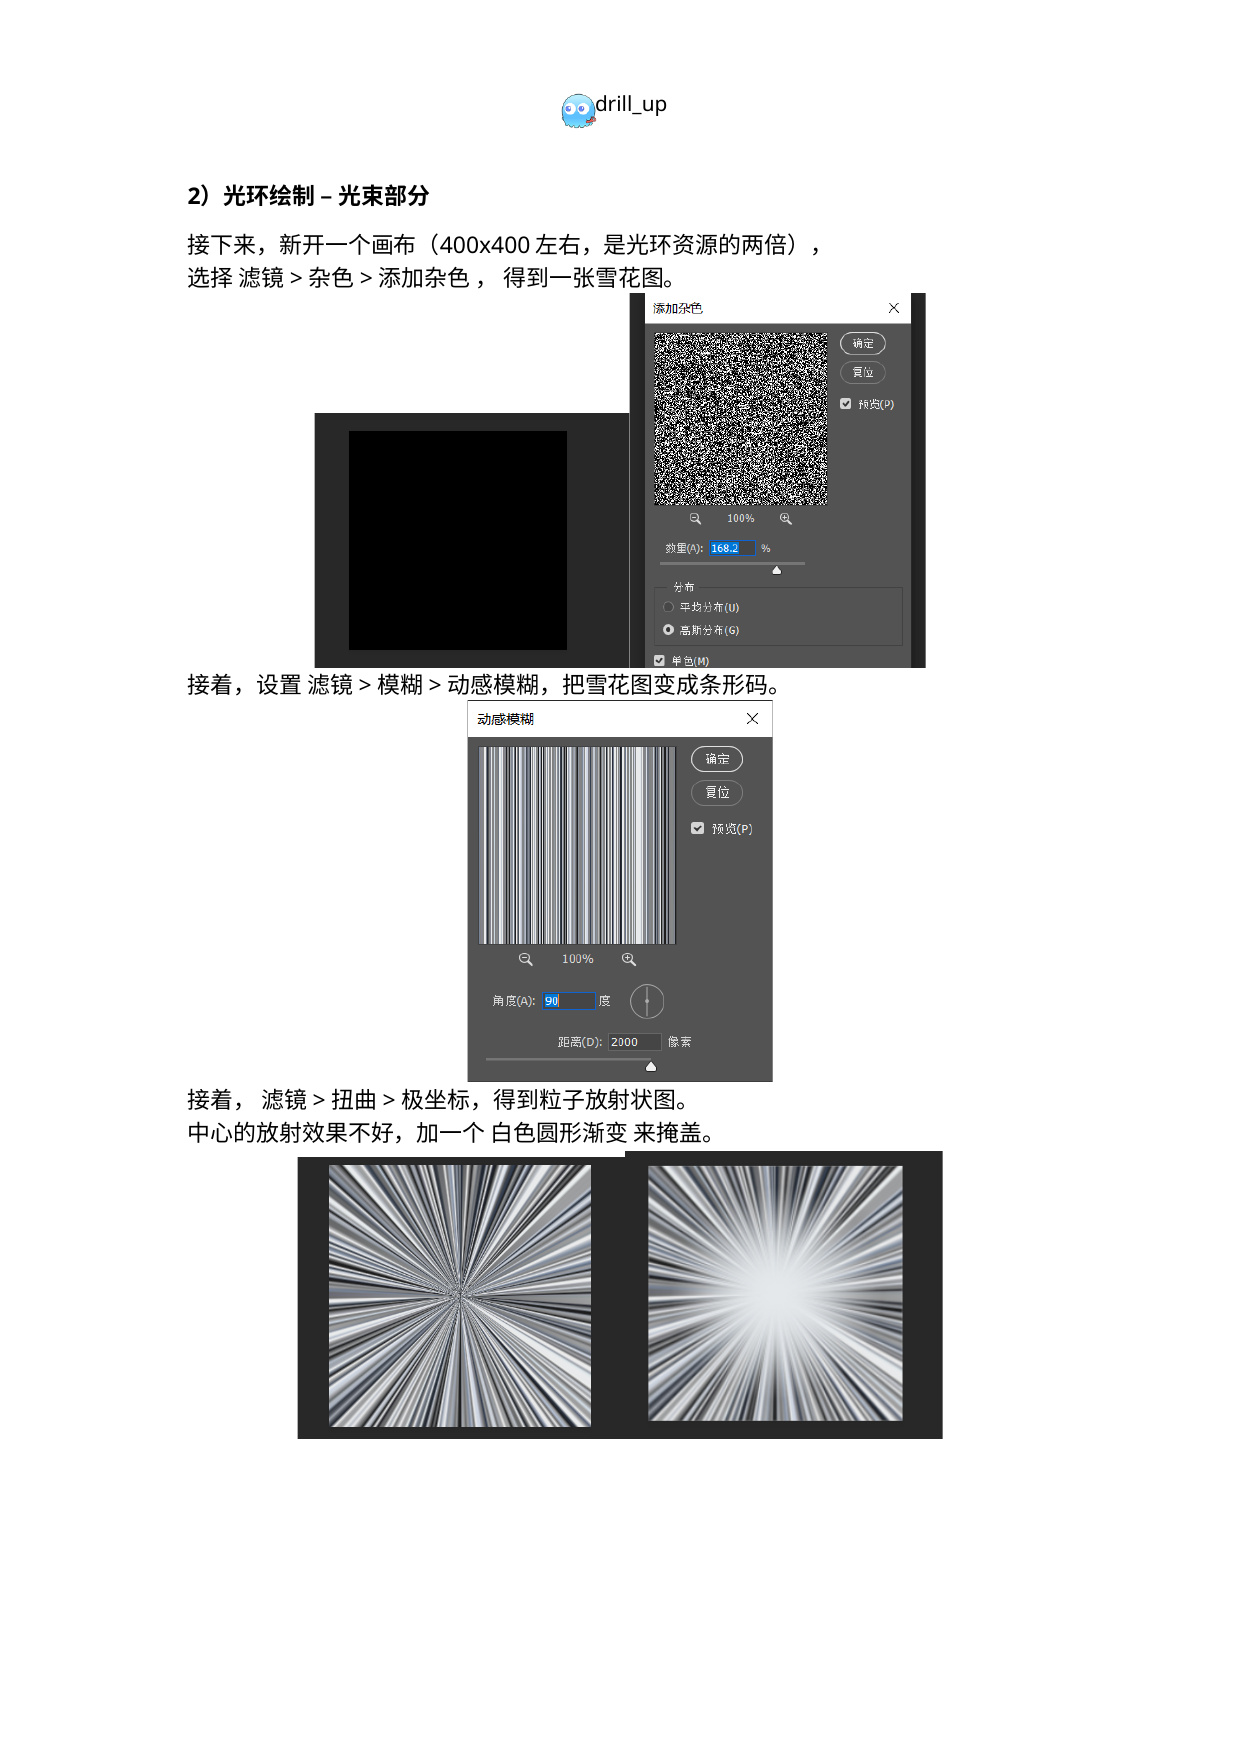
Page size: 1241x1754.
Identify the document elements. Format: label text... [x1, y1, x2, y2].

text 接下来，新开一个画布（400x400左右，是光环资源的两倍）， [187, 227, 1053, 260]
text 中心的放射效果不好，加一个 白色圆形渐变 来掩盖。 [187, 1115, 1053, 1148]
picture [556, 88, 597, 130]
text 选择 滤镜 > 杂色 > 添加杂色 ， 得到一张雪花图。 [187, 260, 1053, 294]
picture [467, 700, 773, 1082]
picture [297, 1151, 943, 1439]
text 2）光环绘制 – 光束部分 [187, 162, 1053, 227]
text 接着， 滤镜 > 扭曲 > 极坐标，得到粒子放射状图。 [187, 1082, 1053, 1115]
picture [314, 293, 926, 668]
text 接着，设置 滤镜 > 模糊 > 动感模糊，把雪花图变成条形码。 [187, 667, 1053, 701]
